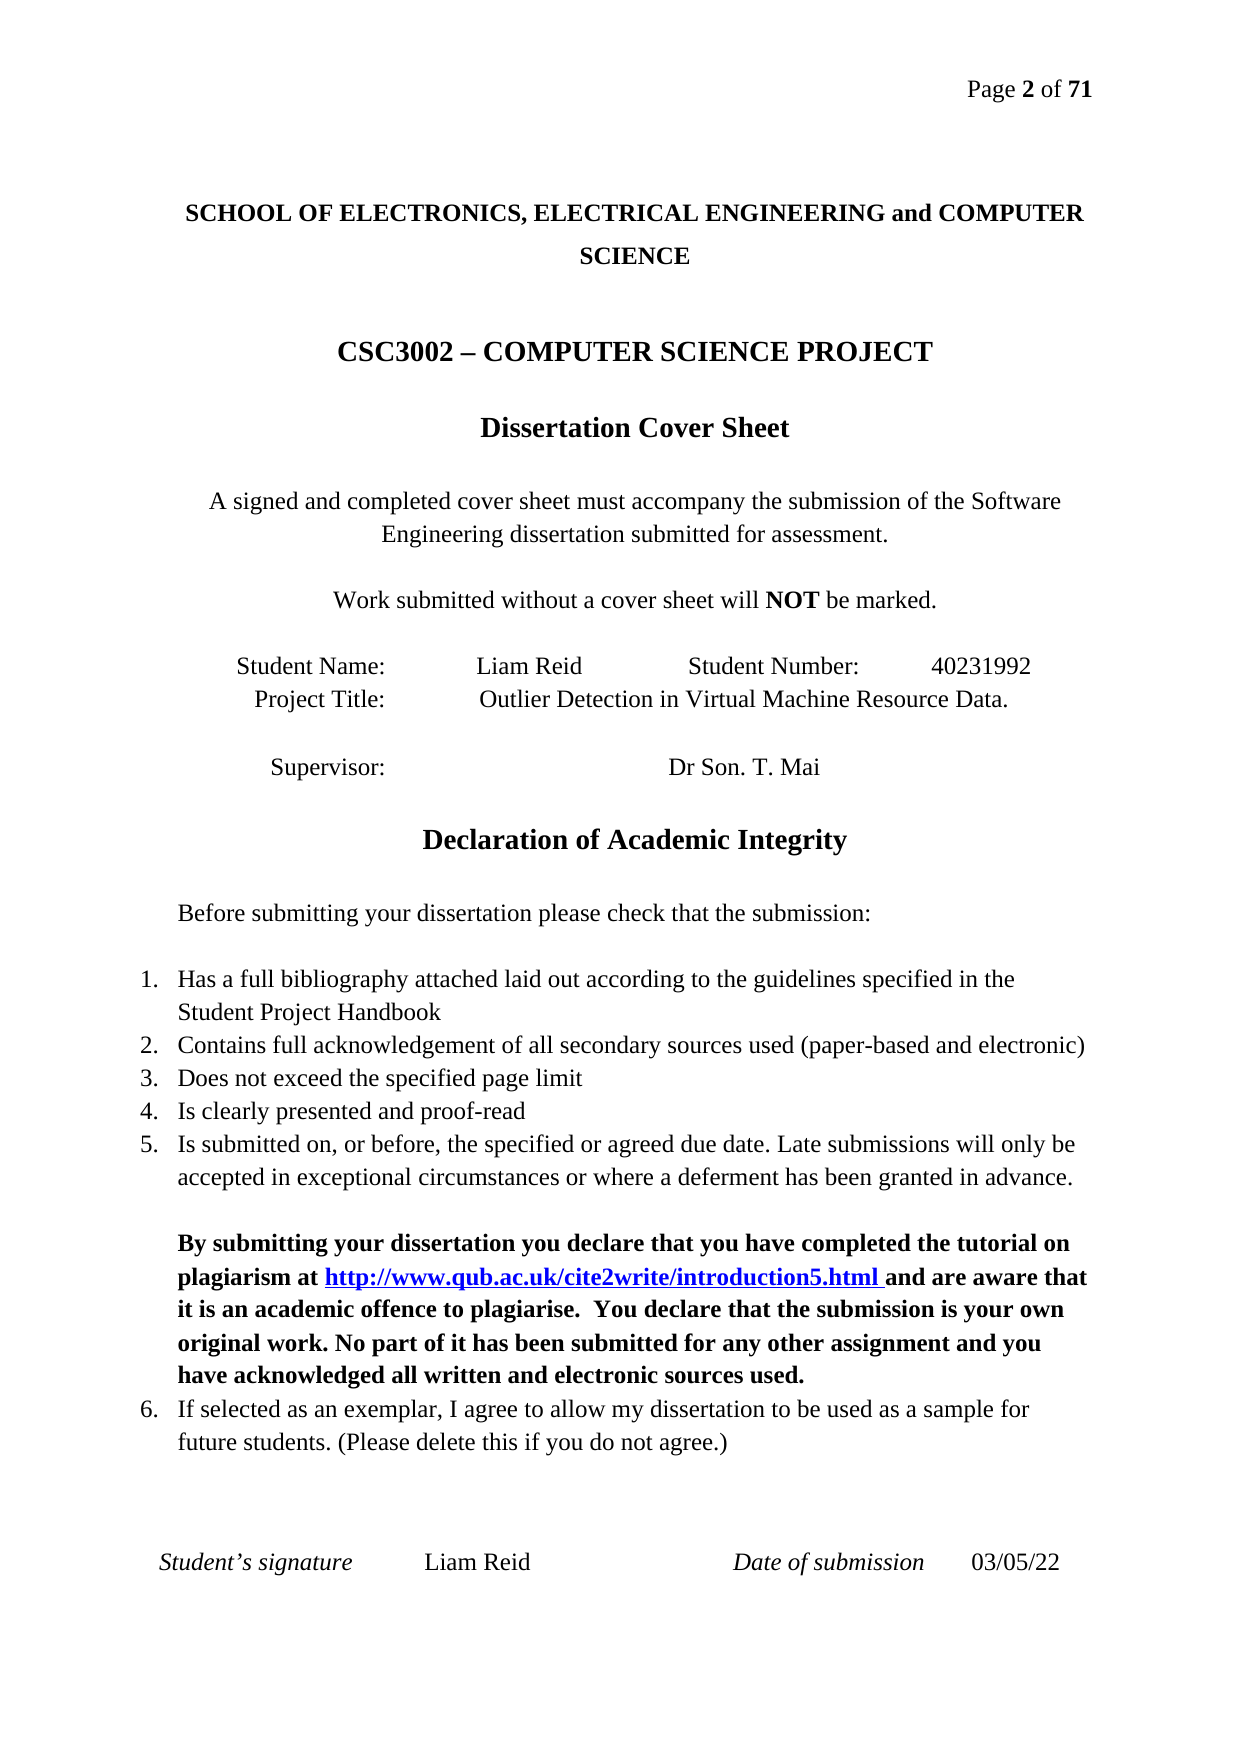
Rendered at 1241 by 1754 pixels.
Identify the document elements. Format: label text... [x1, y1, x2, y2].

table_header 03/05/22 [960, 1547, 1091, 1579]
text Before submitting your dissertation please check that the submission: [177, 898, 1092, 927]
text Work submitted without a cover sheet will NOT be marked. [177, 585, 1092, 614]
table_header Student Number: [662, 651, 871, 684]
text A signed and completed cover sheet must accompany the submission of the Software Engineering dissertation submitted for assessment. [177, 486, 1092, 548]
list Is submitted on, or before, the specified or agreed due date. Late submissions will only be accepted in exceptional circumstances or where a deferment has been granted in advance. [140, 1129, 1092, 1191]
table_header Student’s signature [148, 1547, 413, 1579]
table_header Student Name: [177, 651, 397, 684]
table_cell Dr Son. T. Mai [397, 752, 1091, 785]
title SCHOOL OF ELECTRONICS, ELECTRICAL ENGINEERING and COMPUTER SCIENCE [177, 198, 1092, 269]
subtitle Dissertation Cover Sheet [177, 410, 1092, 443]
table_header Liam Reid [397, 651, 662, 684]
list Has a full bibliography attached laid out according to the guidelines specified in the Student Project Handbook [140, 964, 1092, 1026]
list Is clearly presented and proof-read [140, 1096, 1092, 1125]
table_header 40231992 [871, 651, 1091, 684]
list If selected as an exemplar, I agree to allow my dissertation to be used as a sample for future students. (Please delete this if you do not agree.) [140, 1394, 1092, 1455]
subtitle Declaration of Academic Integrity [177, 822, 1092, 856]
table_cell Supervisor: [177, 752, 397, 785]
list Contains full acknowledgement of all secondary sources used (paper-based and electronic) [140, 1030, 1092, 1059]
table_cell Project Title: [177, 684, 397, 752]
table_header Date of submission [722, 1547, 960, 1579]
subtitle CSC3002 – COMPUTER SCIENCE PROJECT [177, 334, 1092, 367]
text By submitting your dissertation you declare that you have completed the tutorial on plagiarism at http://www.qub.ac.uk/cite2write/introduction5.html and are aware that it is an academic offence to plagiarise. You declare that the submission is your own original work. No part of it has been submitted for any other assignment and you have acknowledged all written and electronic sources used. [177, 1228, 1092, 1389]
list Does not exceed the specified page limit [140, 1063, 1092, 1092]
table_header Liam Reid [413, 1547, 722, 1579]
table_cell Outlier Detection in Virtual Machine Resource Data. [397, 684, 1091, 752]
